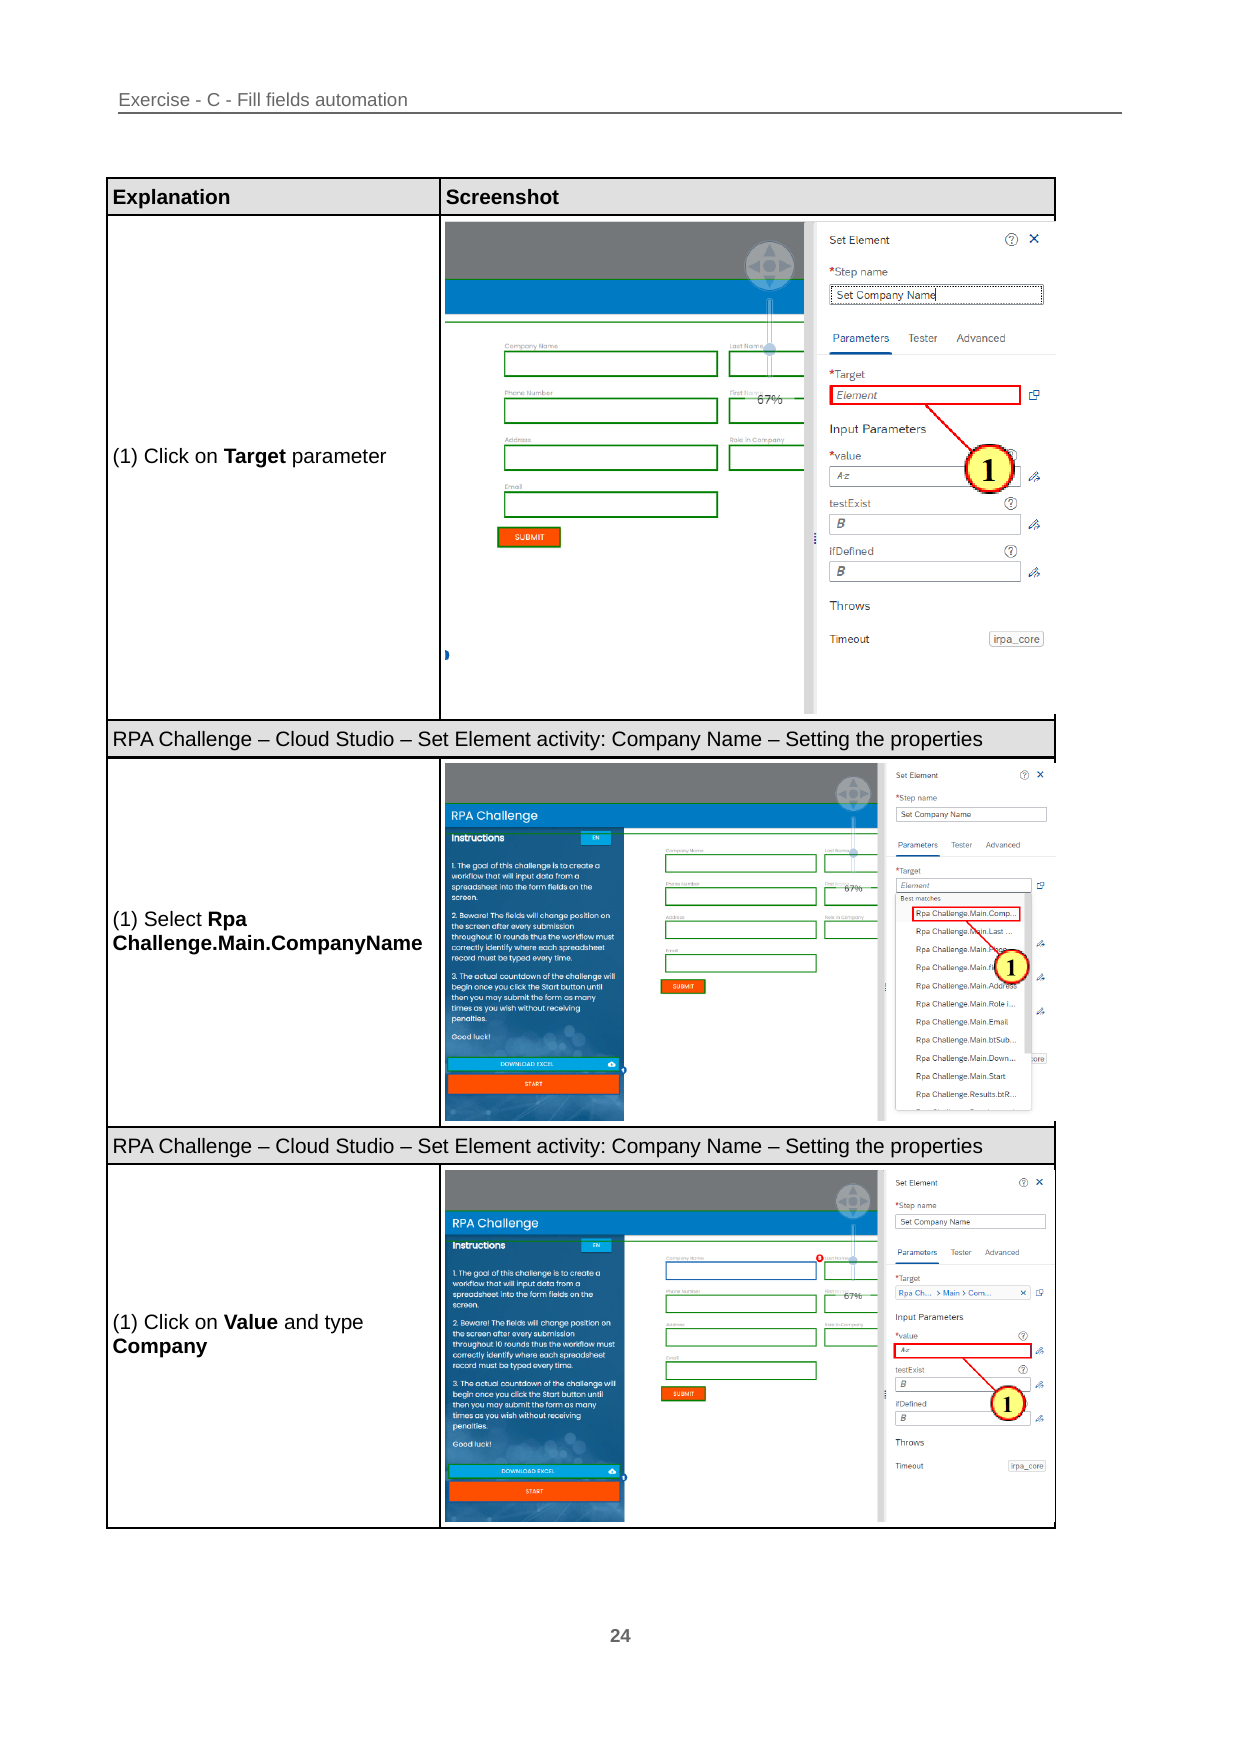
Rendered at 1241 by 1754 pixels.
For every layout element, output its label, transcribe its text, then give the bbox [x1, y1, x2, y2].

table_cell RPA Challenge – Cloud Studio – Set Element activity: Company Name – Setting the properties [108, 721, 1054, 756]
table_cell [441, 759, 1054, 1126]
picture [445, 221, 1056, 714]
table_cell RPA Challenge – Cloud Studio – Set Element activity: Company Name – Setting the properties [108, 1128, 1054, 1163]
table_cell (1) Click on Value and type Company [108, 1165, 439, 1527]
picture [445, 763, 1056, 1121]
table_cell [441, 1165, 1054, 1527]
picture [445, 1170, 1055, 1522]
table_header Explanation [108, 179, 439, 214]
table_cell [441, 216, 1054, 719]
table_cell (1) Click on Target parameter [108, 216, 439, 719]
table_header Screenshot [441, 179, 1054, 214]
table_cell (1) Select Rpa Challenge.Main.CompanyName [108, 759, 439, 1126]
